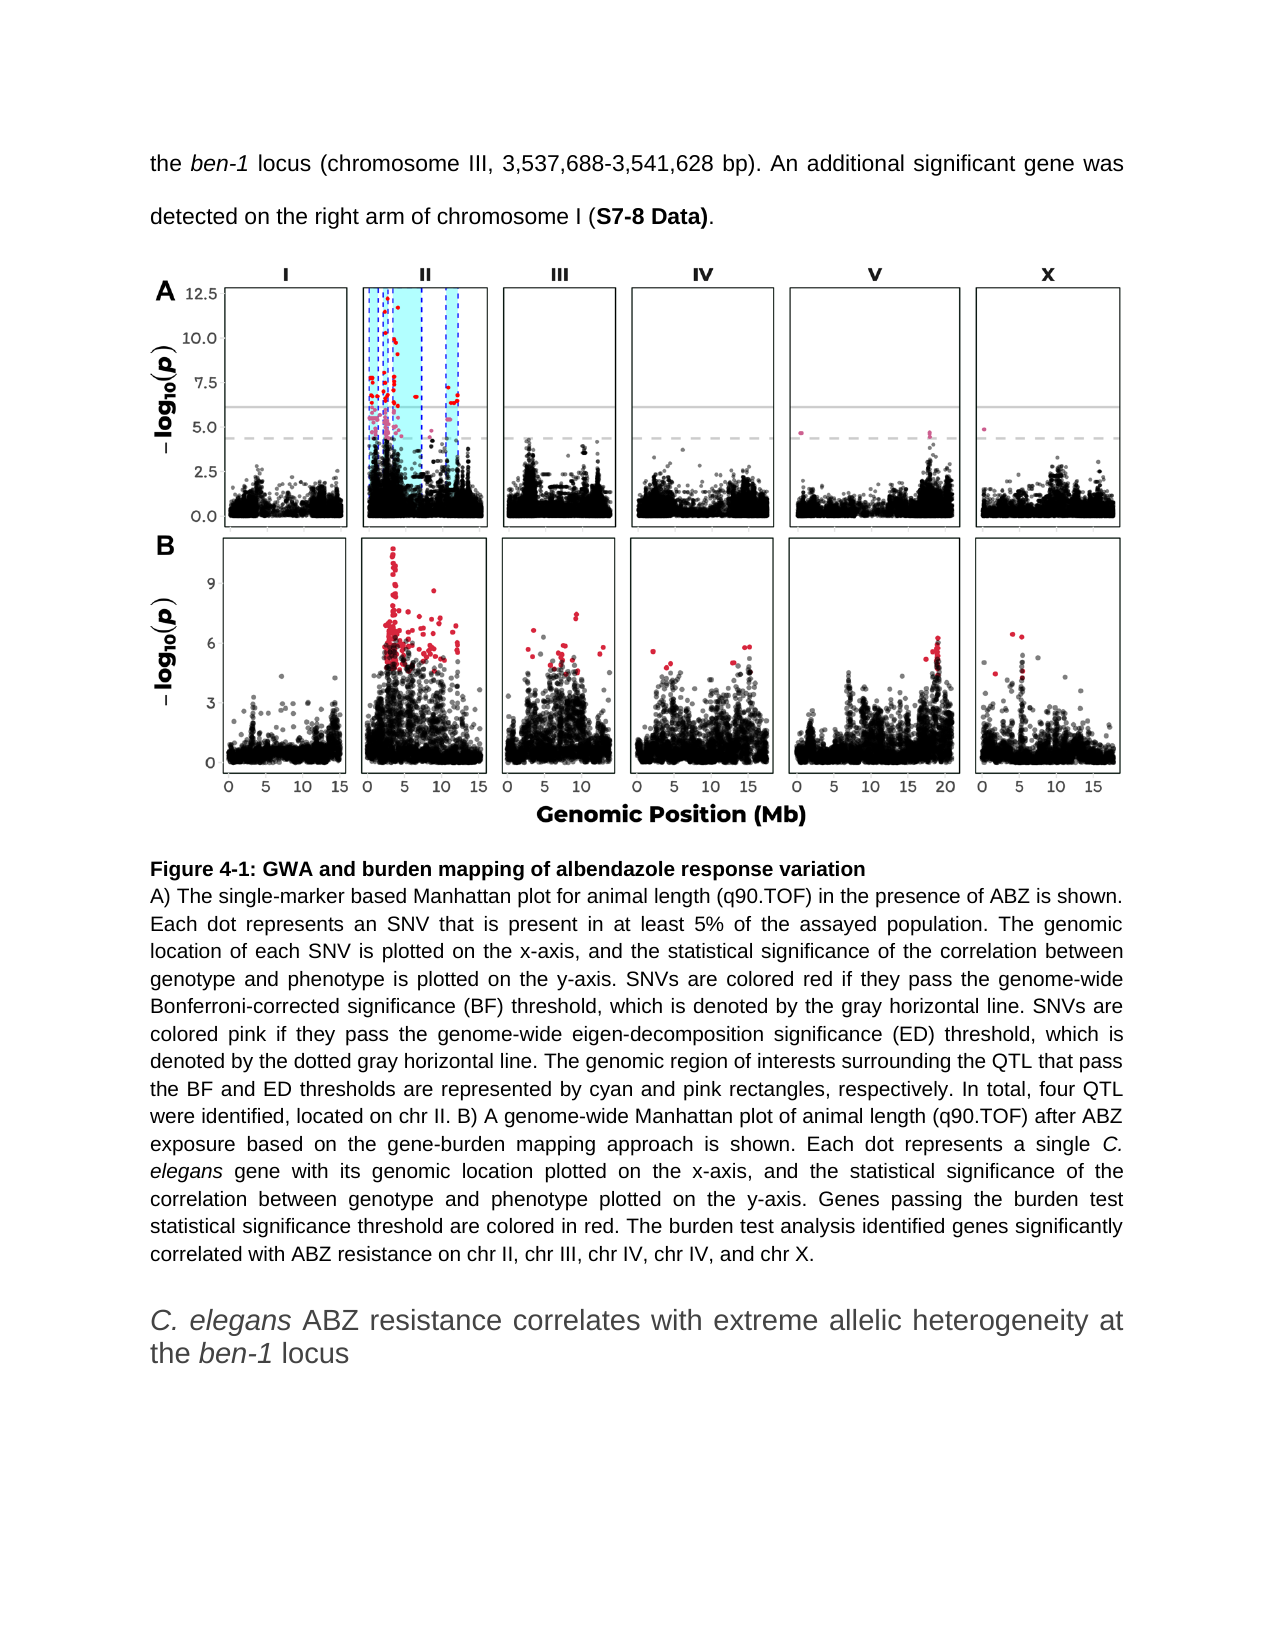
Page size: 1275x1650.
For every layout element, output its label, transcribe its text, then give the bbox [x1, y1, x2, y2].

text Figure 4-1: GWA and burden mapping of albendazole response variation [150, 857, 1125, 881]
picture [150, 255, 1125, 831]
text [150, 150, 1125, 229]
subtitle C. elegans ABZ resistance correlates with extreme allelic heterogeneity at the ben-1 locus [150, 1303, 1125, 1370]
text A) The single-marker based Manhattan plot for animal length (q90.TOF) in the presence of ABZ is shown. Each dot represents an SNV that is present in at least 5% of the assayed population. The genomic location of each SNV is plotted on the x-axis, and the statistical significance of the correlation between genotype and phenotype is plotted on the y-axis. SNVs are colored red if they pass the genome-wide Bonferroni-corrected significance (BF) threshold, which is denoted by the gray horizontal line. SNVs are colored pink if they pass the genome-wide eigen-decomposition significance (ED) threshold, which is denoted by the dotted gray horizontal line. The genomic region of interests surrounding the QTL that pass the BF and ED thresholds are represented by cyan and pink rectangles, respectively. In total, four QTL were identified, located on chr II. B) A genome-wide Manhattan plot of animal length (q90.TOF) after ABZ exposure based on the gene-burden mapping approach is shown. Each dot represents a single C. elegans gene with its genomic location plotted on the x-axis, and the statistical significance of the correlation between genotype and phenotype plotted on the y-axis. Genes passing the burden test statistical significance threshold are colored in red. The burden test analysis identified genes significantly correlated with ABZ resistance on chr II, chr III, chr IV, chr IV, and chr X. [150, 884, 1125, 1266]
